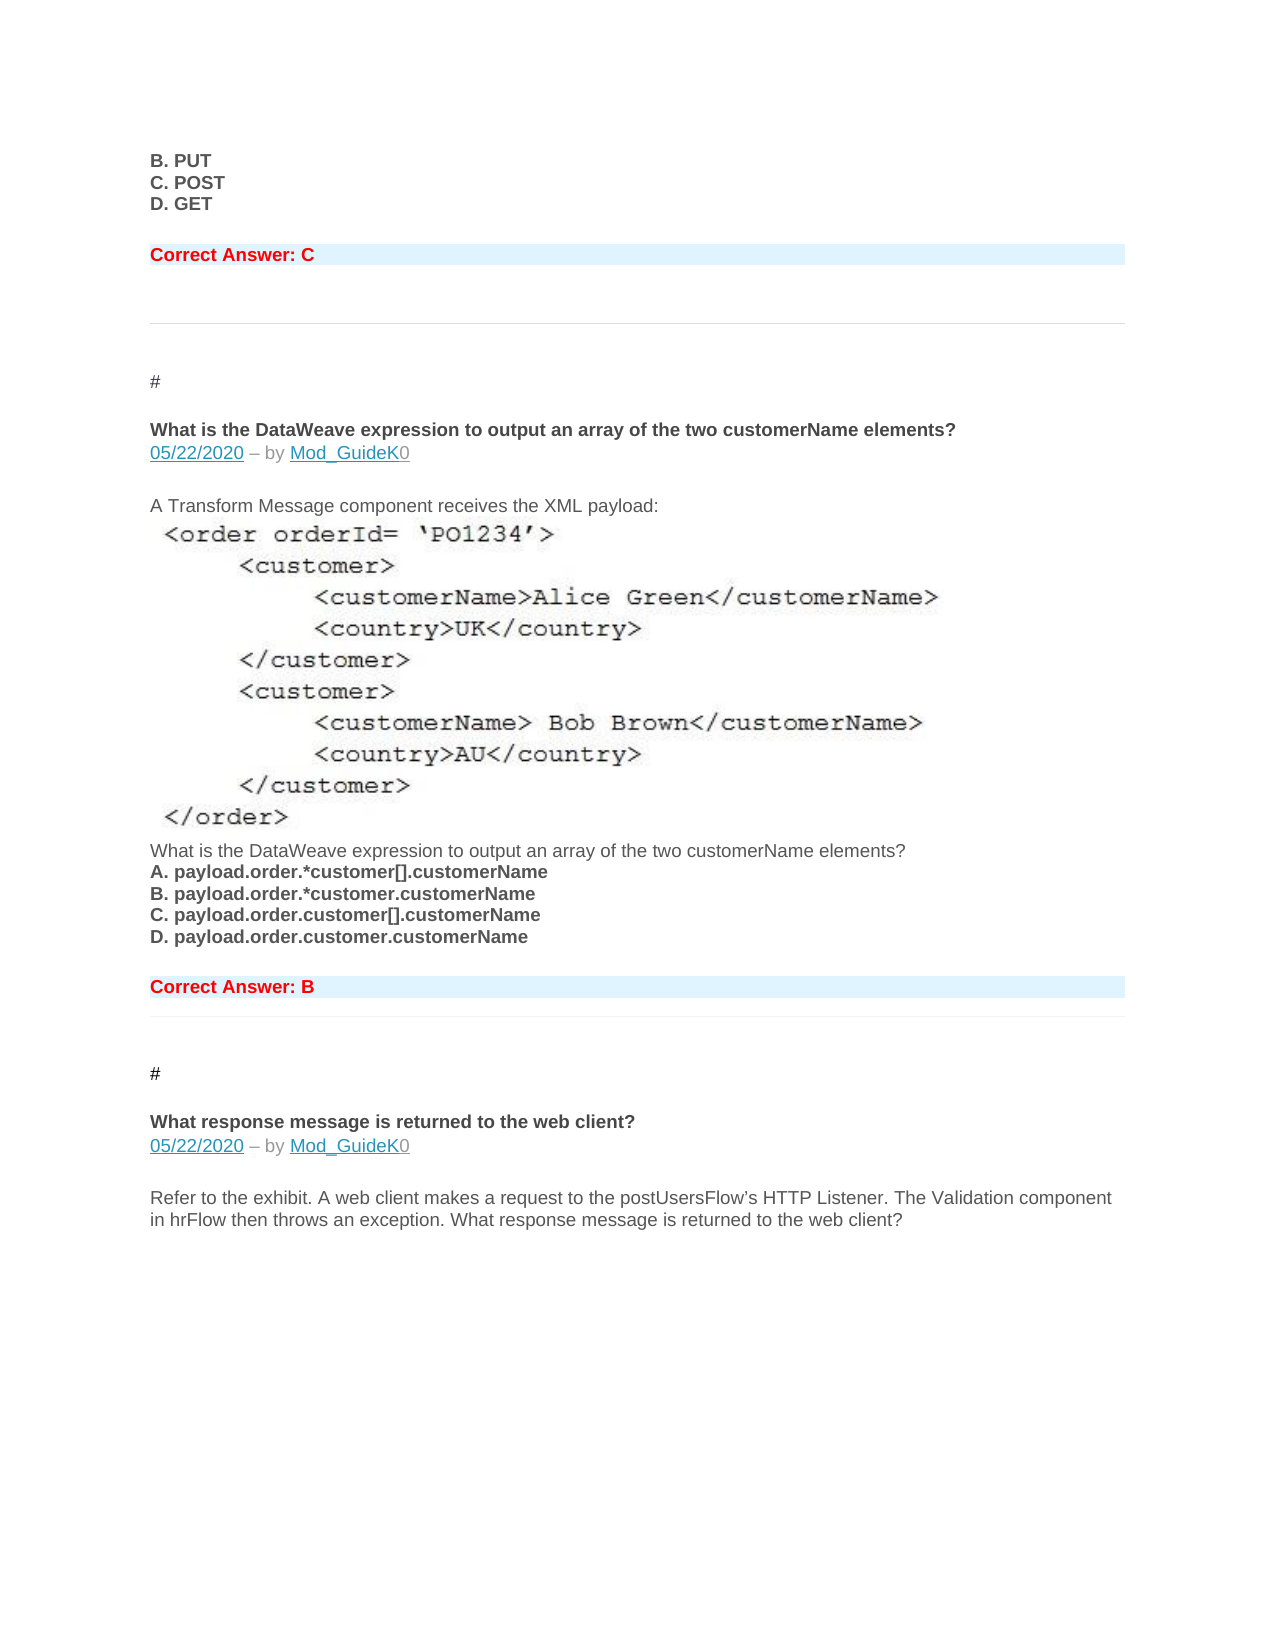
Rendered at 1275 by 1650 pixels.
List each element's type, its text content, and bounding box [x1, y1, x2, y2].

text 05/22/2020 – by Mod_GuideK0 [150, 442, 1125, 463]
subtitle What is the DataWeave expression to output an array of the two customerName elements? [150, 419, 1125, 440]
text Correct Answer: B [150, 976, 1125, 998]
subtitle What response message is returned to the web client? [150, 1111, 1125, 1133]
picture [150, 516, 944, 840]
text 05/22/2020 – by Mod_GuideK0 [150, 1134, 1125, 1156]
text # [150, 1063, 1125, 1085]
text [150, 150, 1125, 215]
text Refer to the exhibit. A web client makes a request to the postUsersFlow’s HTTP Listener. The Validation component in hrFlow then throws an exception. What response message is returned to the web client? A. Unavailable B. Error C. Success D. Boom [150, 1187, 1125, 1230]
text # [150, 371, 1125, 392]
text Correct Answer: C [150, 244, 1125, 265]
